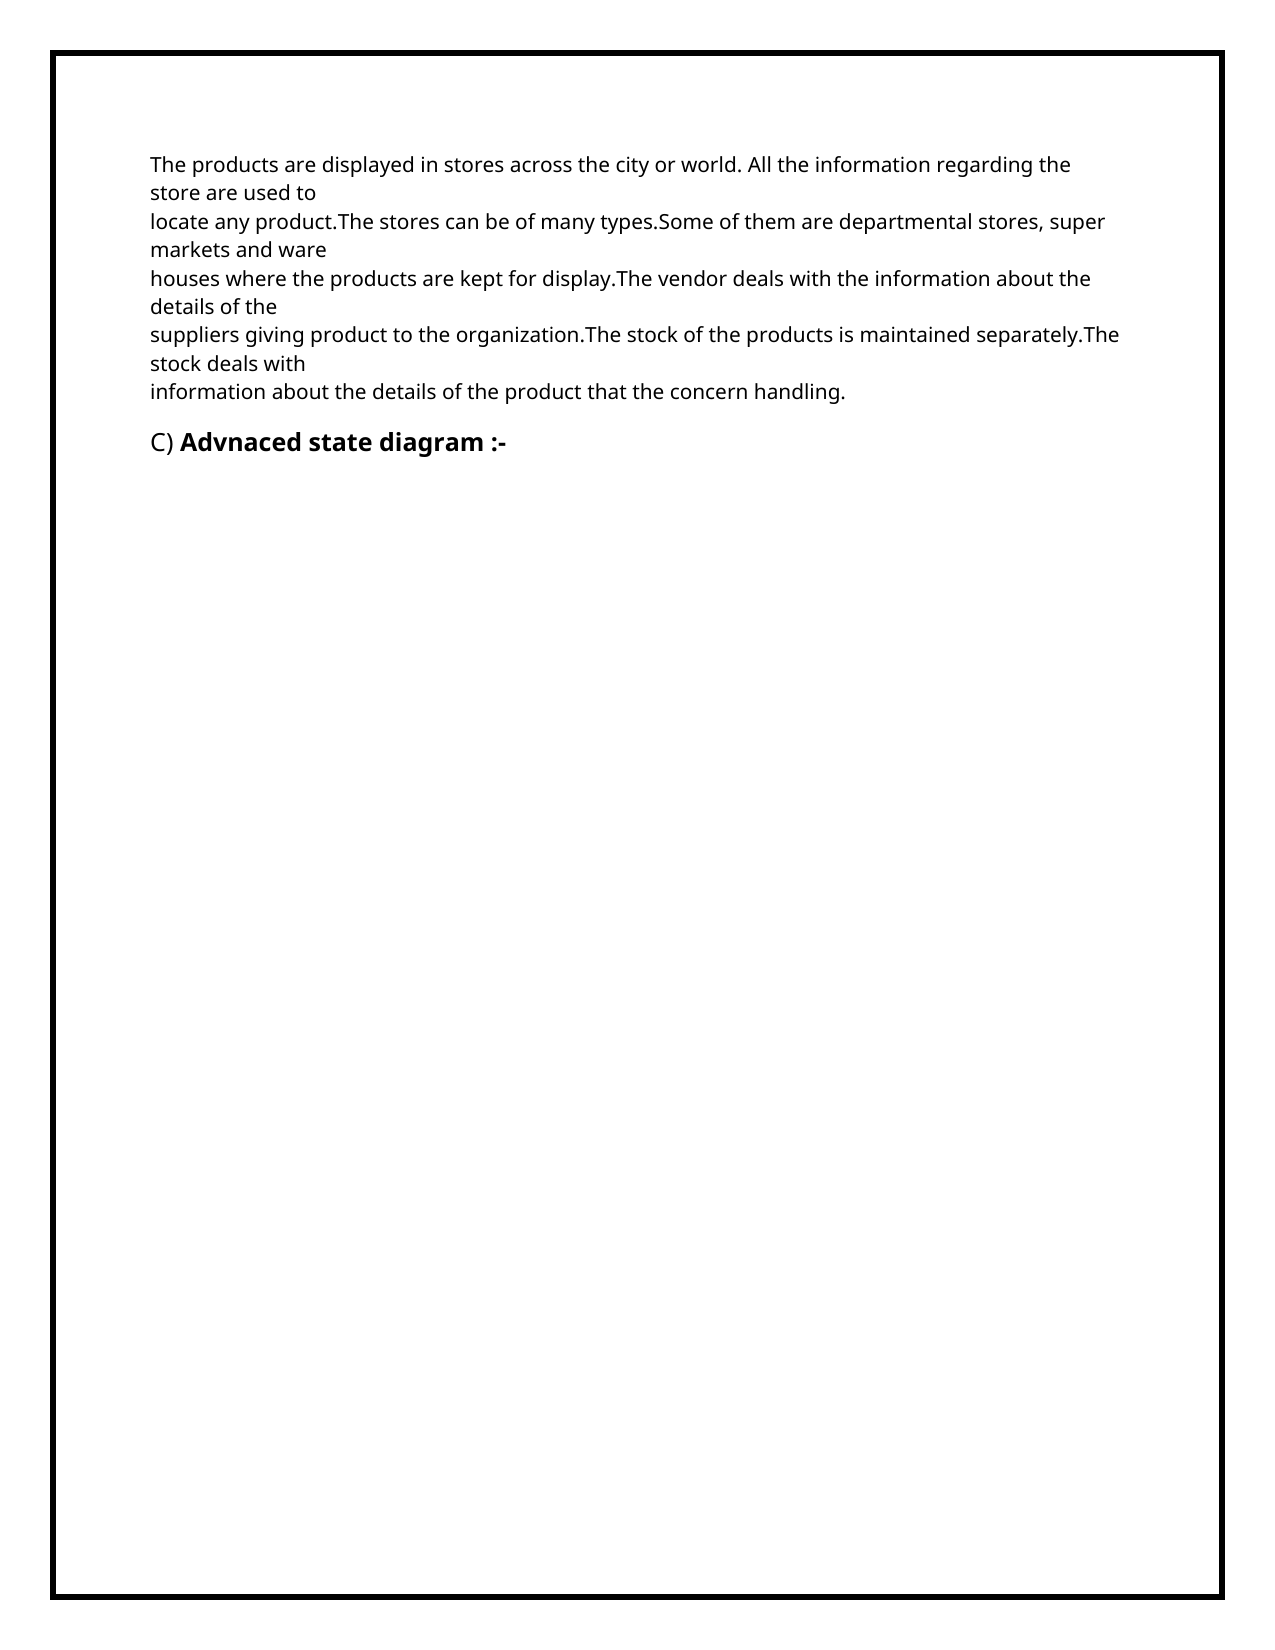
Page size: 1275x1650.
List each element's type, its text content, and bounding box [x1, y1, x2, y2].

text locate any product.The stores can be of many types.Some of them are departmental stores, super markets and ware [150, 207, 1125, 264]
text The products are displayed in stores across the city or world. All the information regarding the store are used to [150, 150, 1125, 207]
text C) Advnaced state diagram :- [150, 424, 1125, 458]
text information about the details of the product that the concern handling. [150, 377, 1125, 406]
text houses where the products are kept for display.The vendor deals with the information about the details of the [150, 264, 1125, 321]
text suppliers giving product to the organization.The stock of the products is maintained separately.The stock deals with [150, 321, 1125, 377]
